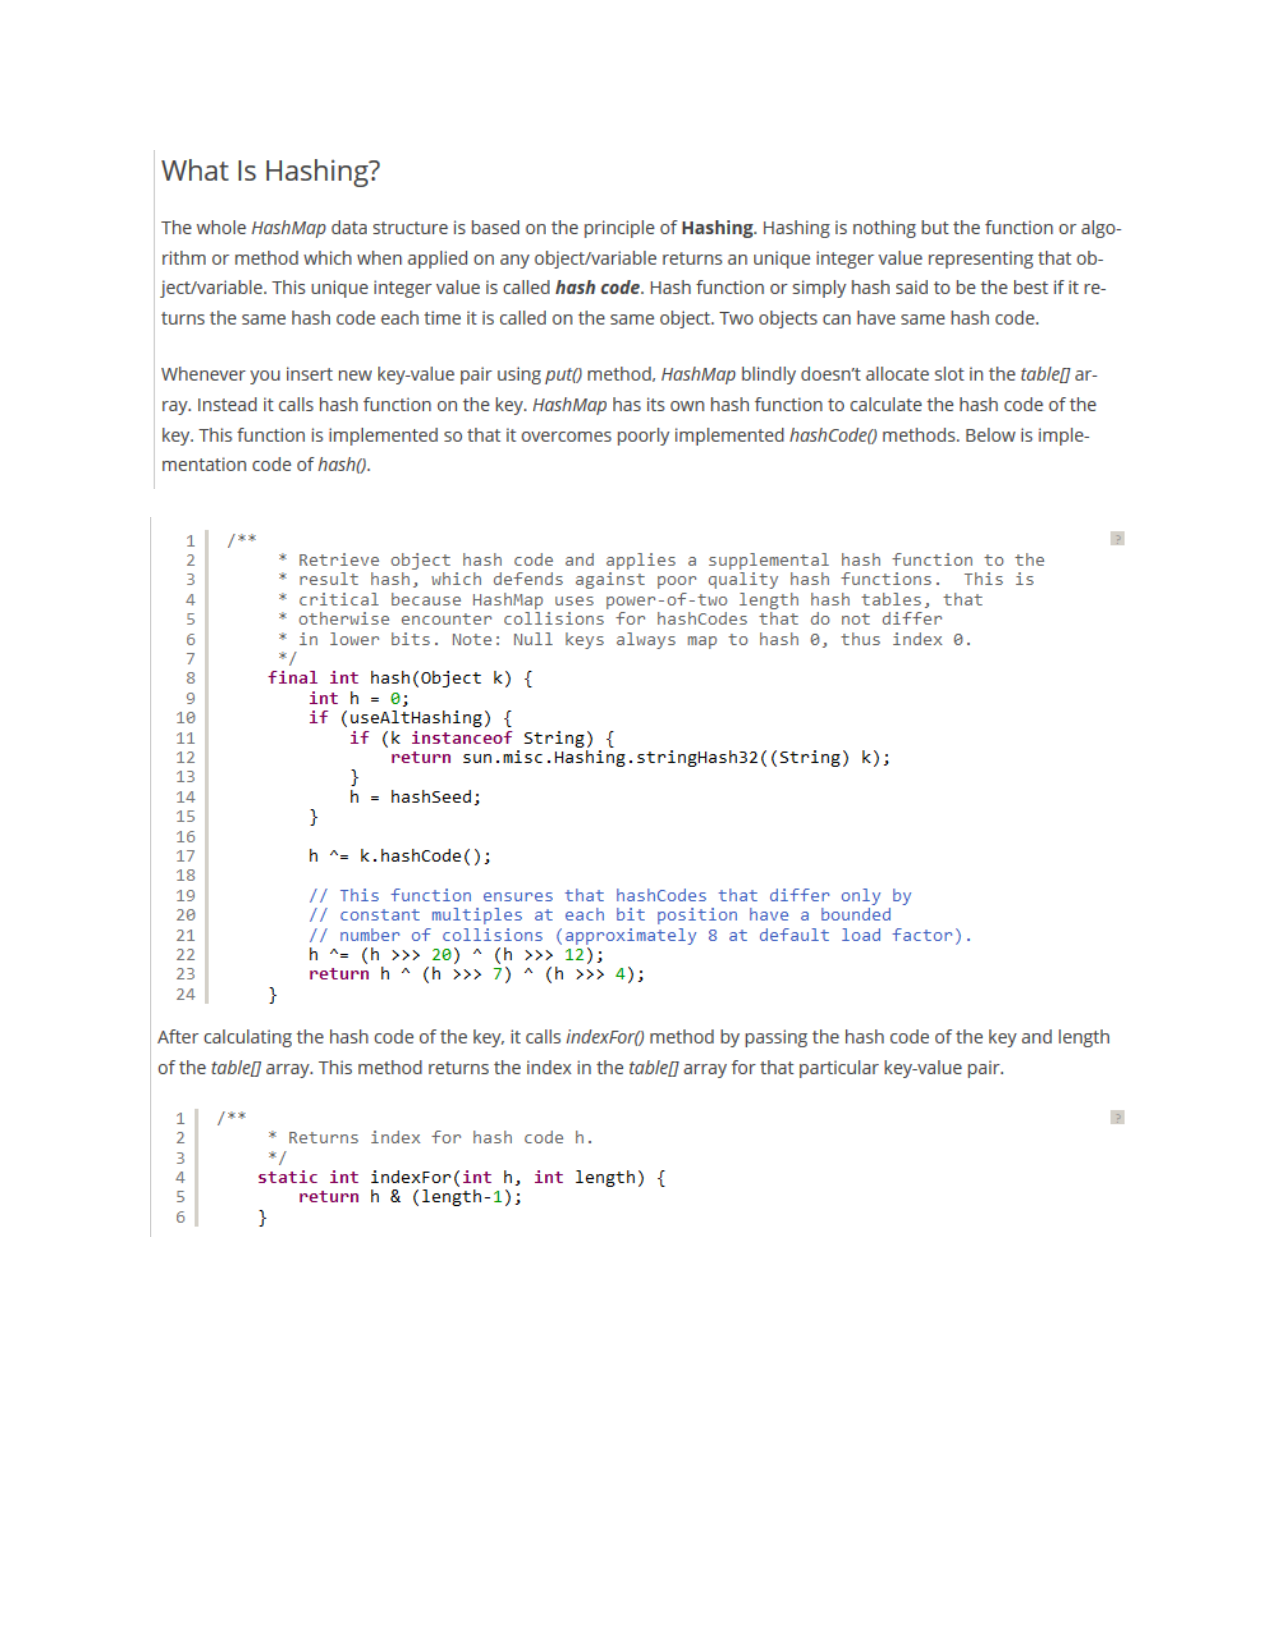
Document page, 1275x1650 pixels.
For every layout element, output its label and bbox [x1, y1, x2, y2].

picture [150, 150, 1125, 489]
picture [150, 517, 1125, 1237]
